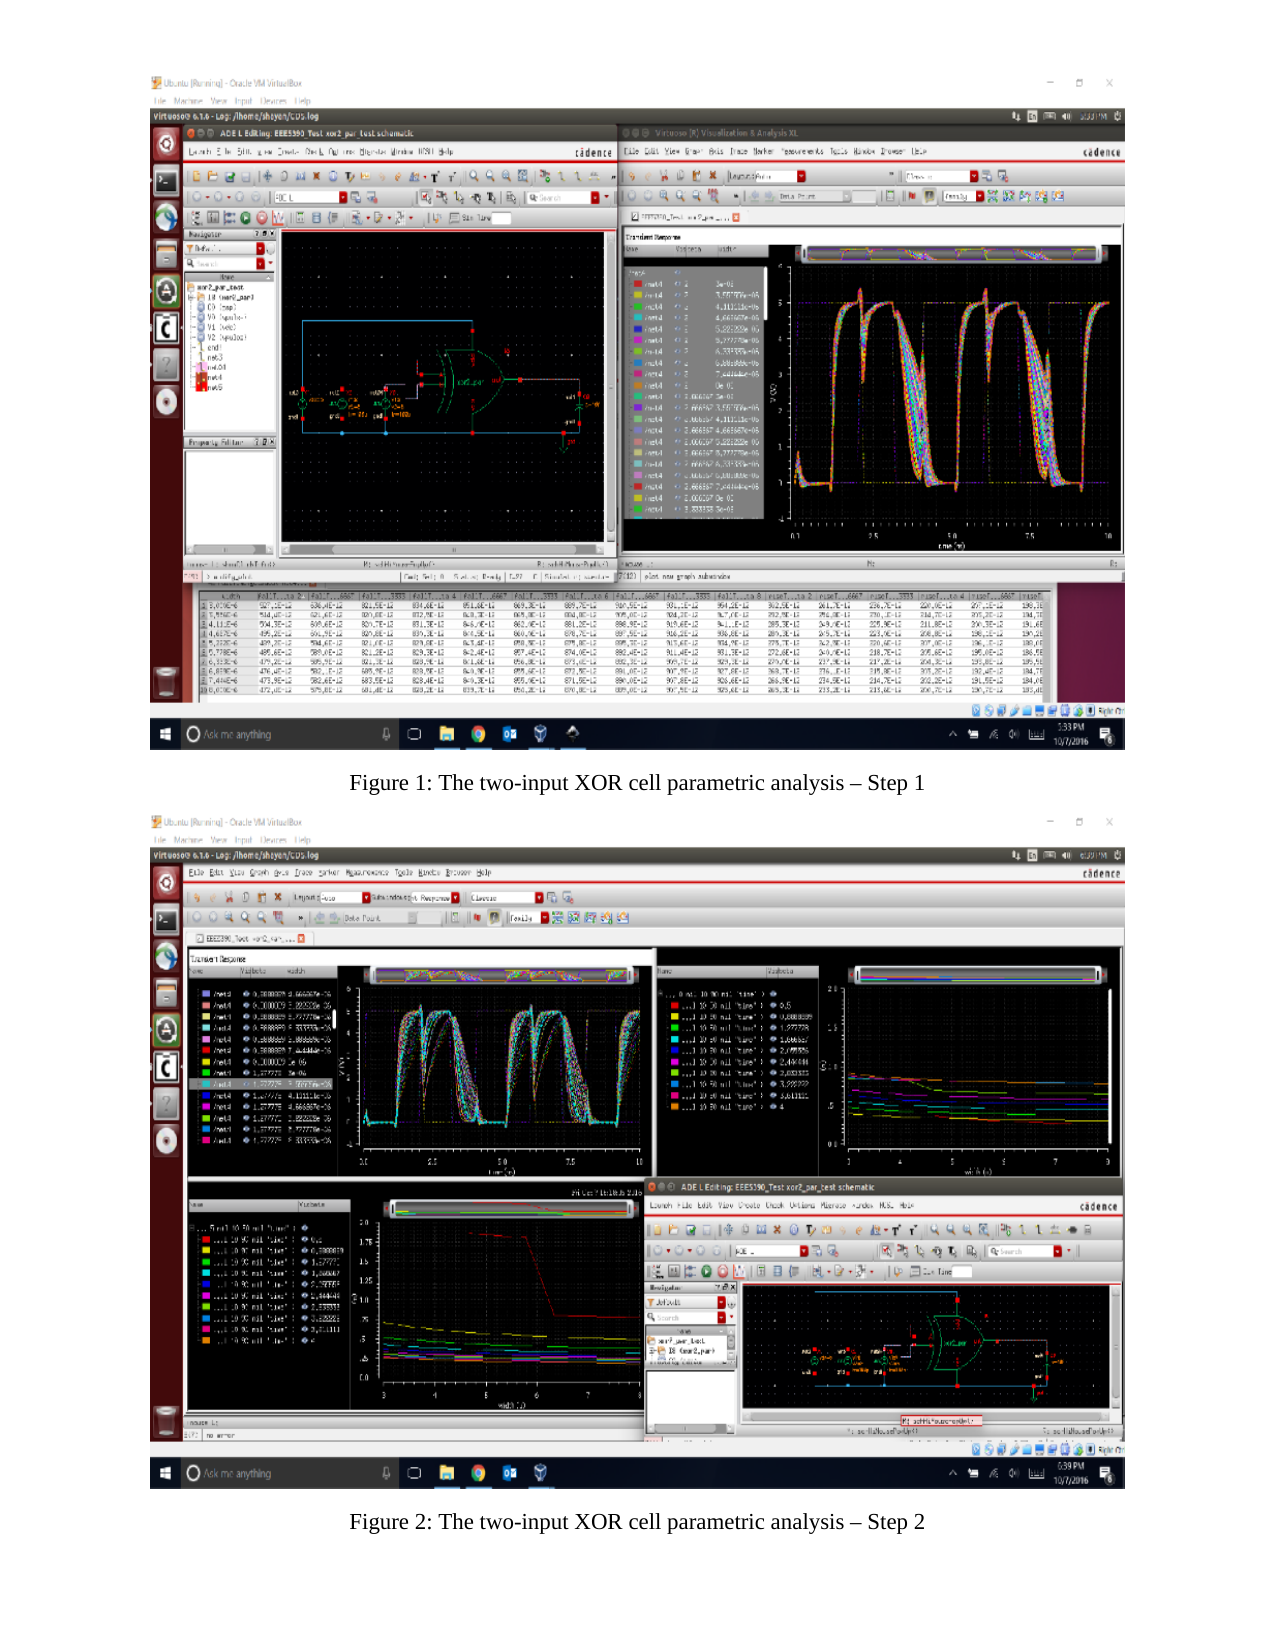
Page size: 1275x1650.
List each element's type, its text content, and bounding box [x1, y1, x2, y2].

text Figure 1: The two-input XOR cell parametric analysis – Step 1 [75, 769, 1200, 795]
text Figure 2: The two-input XOR cell parametric analysis – Step 2 [75, 1508, 1200, 1534]
